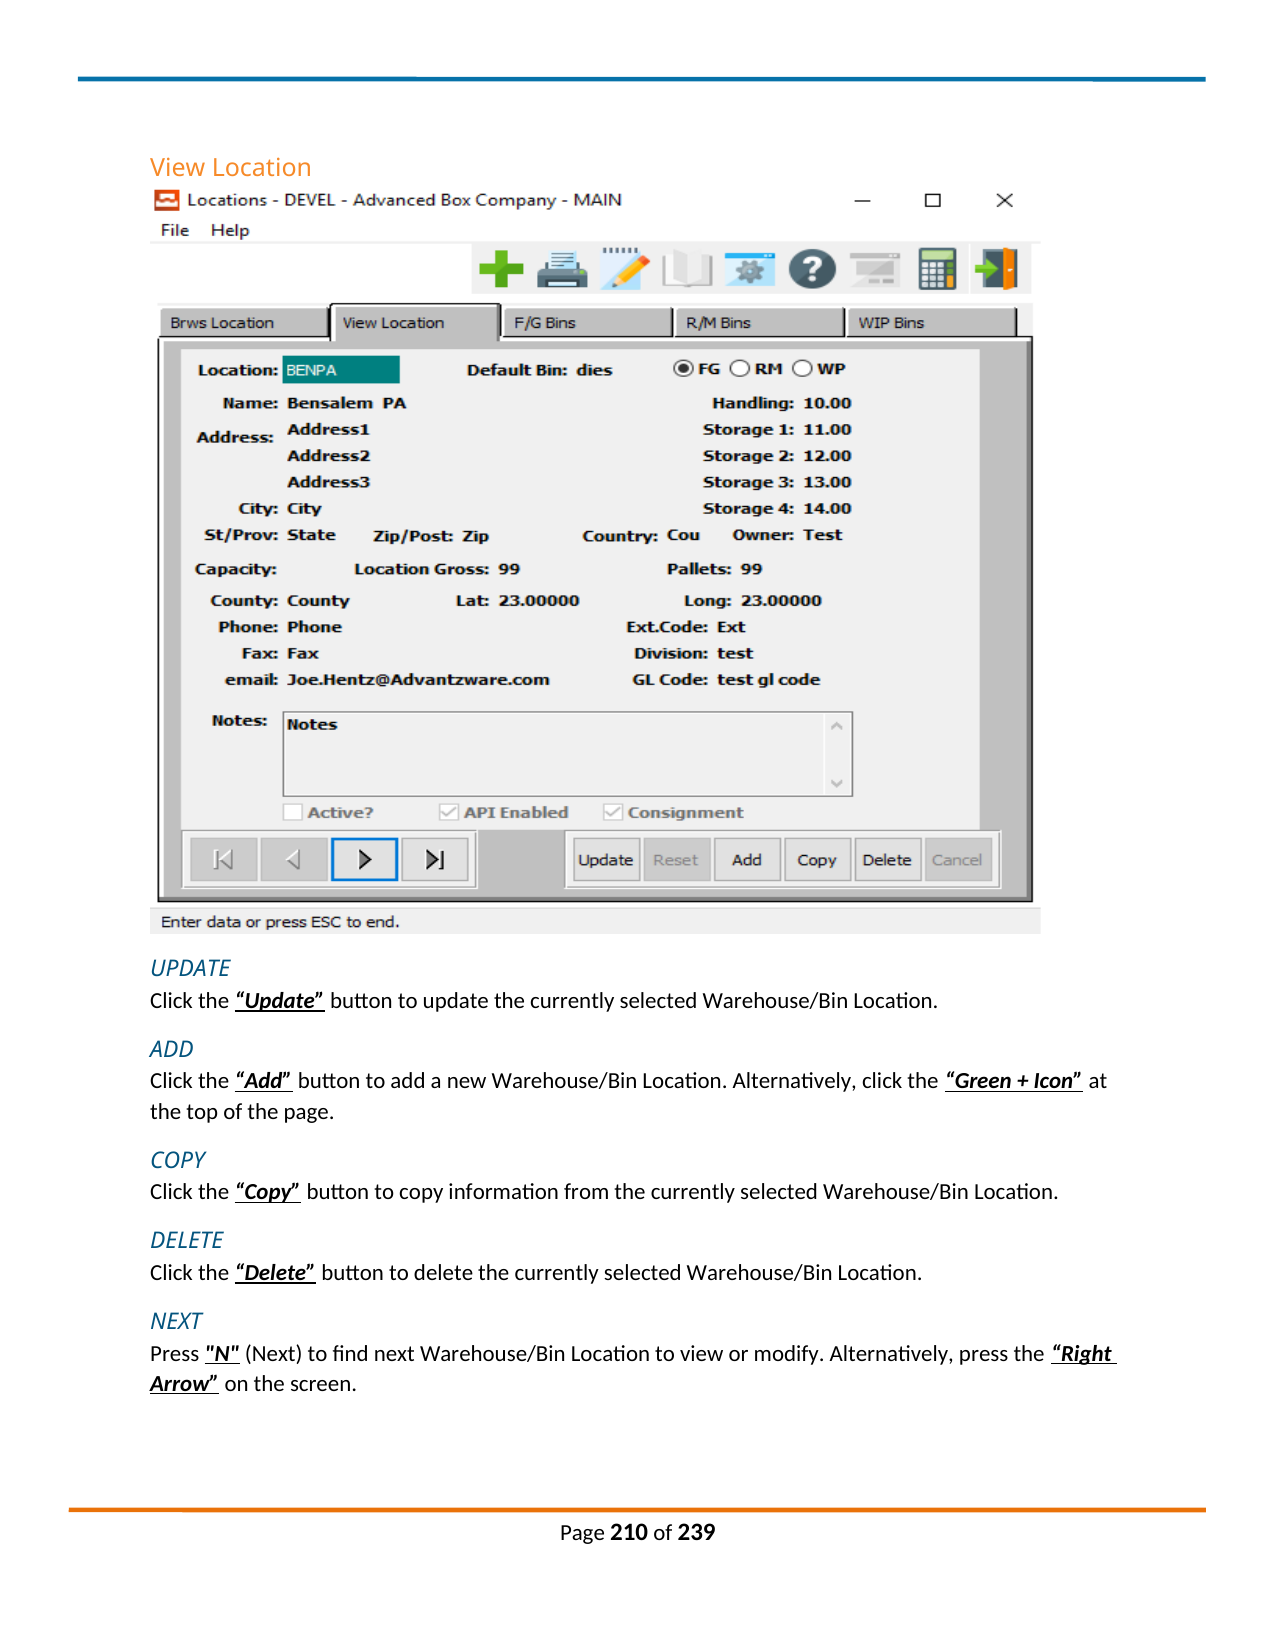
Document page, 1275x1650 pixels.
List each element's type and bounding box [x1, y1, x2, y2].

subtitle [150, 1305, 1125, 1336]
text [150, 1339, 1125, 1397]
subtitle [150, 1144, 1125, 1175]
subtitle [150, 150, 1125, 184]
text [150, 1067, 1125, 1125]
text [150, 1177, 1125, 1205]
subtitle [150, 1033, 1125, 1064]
picture [150, 186, 1041, 934]
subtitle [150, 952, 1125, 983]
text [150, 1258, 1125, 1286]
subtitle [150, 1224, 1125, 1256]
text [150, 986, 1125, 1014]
